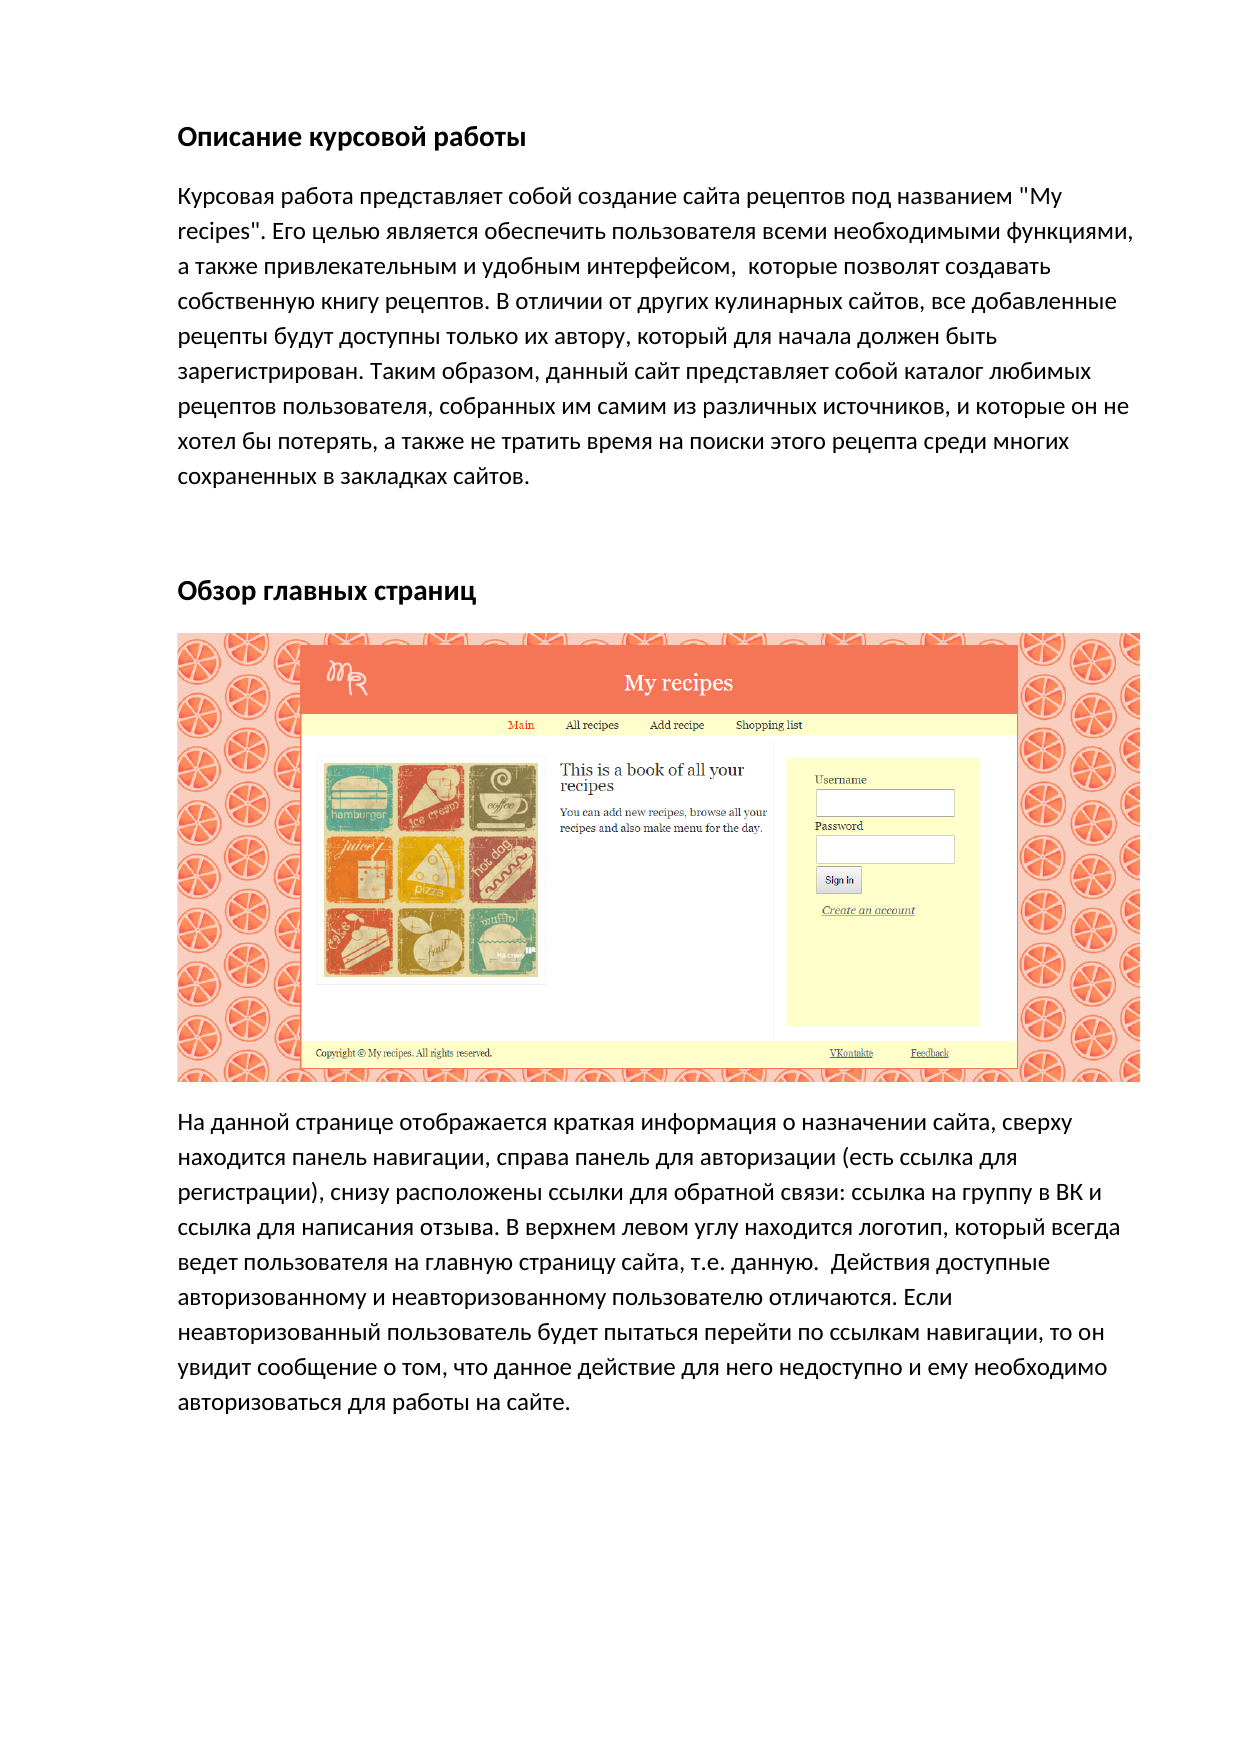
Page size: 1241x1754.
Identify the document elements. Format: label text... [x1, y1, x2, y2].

text На данной странице отображается краткая информация о назначении сайта, сверху находится панель навигации, справа панель для авторизации (есть ссылка для регистрации), снизу расположены ссылки для обратной связи: ссылка на группу в ВК и ссылка для написания отзыва. В верхнем левом углу находится логотип, который всегда ведет пользователя на главную страницу сайта, т.е. данную. Действия доступные авторизованному и неавторизованному пользователю отличаются. Если неавторизованный пользователь будет пытаться перейти по ссылкам навигации, то он увидит сообщение о том, что данное действие для него недоступно и ему необходимо авторизоваться для работы на сайте. [177, 1107, 1152, 1417]
picture [177, 633, 1141, 1082]
text Обзор главных страниц [177, 572, 1152, 607]
text Описание курсовой работы [177, 118, 1152, 154]
text Курсовая работа представляет собой создание сайта рецептов под названием "My recipes". Его целью является обеспечить пользователя всеми необходимыми функциями, а также привлекательным и удобным интерфейсом, которые позволят создавать собственную книгу рецептов. В отличии от других кулинарных сайтов, все добавленные рецепты будут доступны только их автору, который для начала должен быть зарегистрирован. Таким образом, данный сайт представляет собой каталог любимых рецептов пользователя, собранных им самим из различных источников, и которые он не хотел бы потерять, а также не тратить время на поиски этого рецепта среди многих сохраненных в закладках сайтов. [177, 180, 1152, 490]
